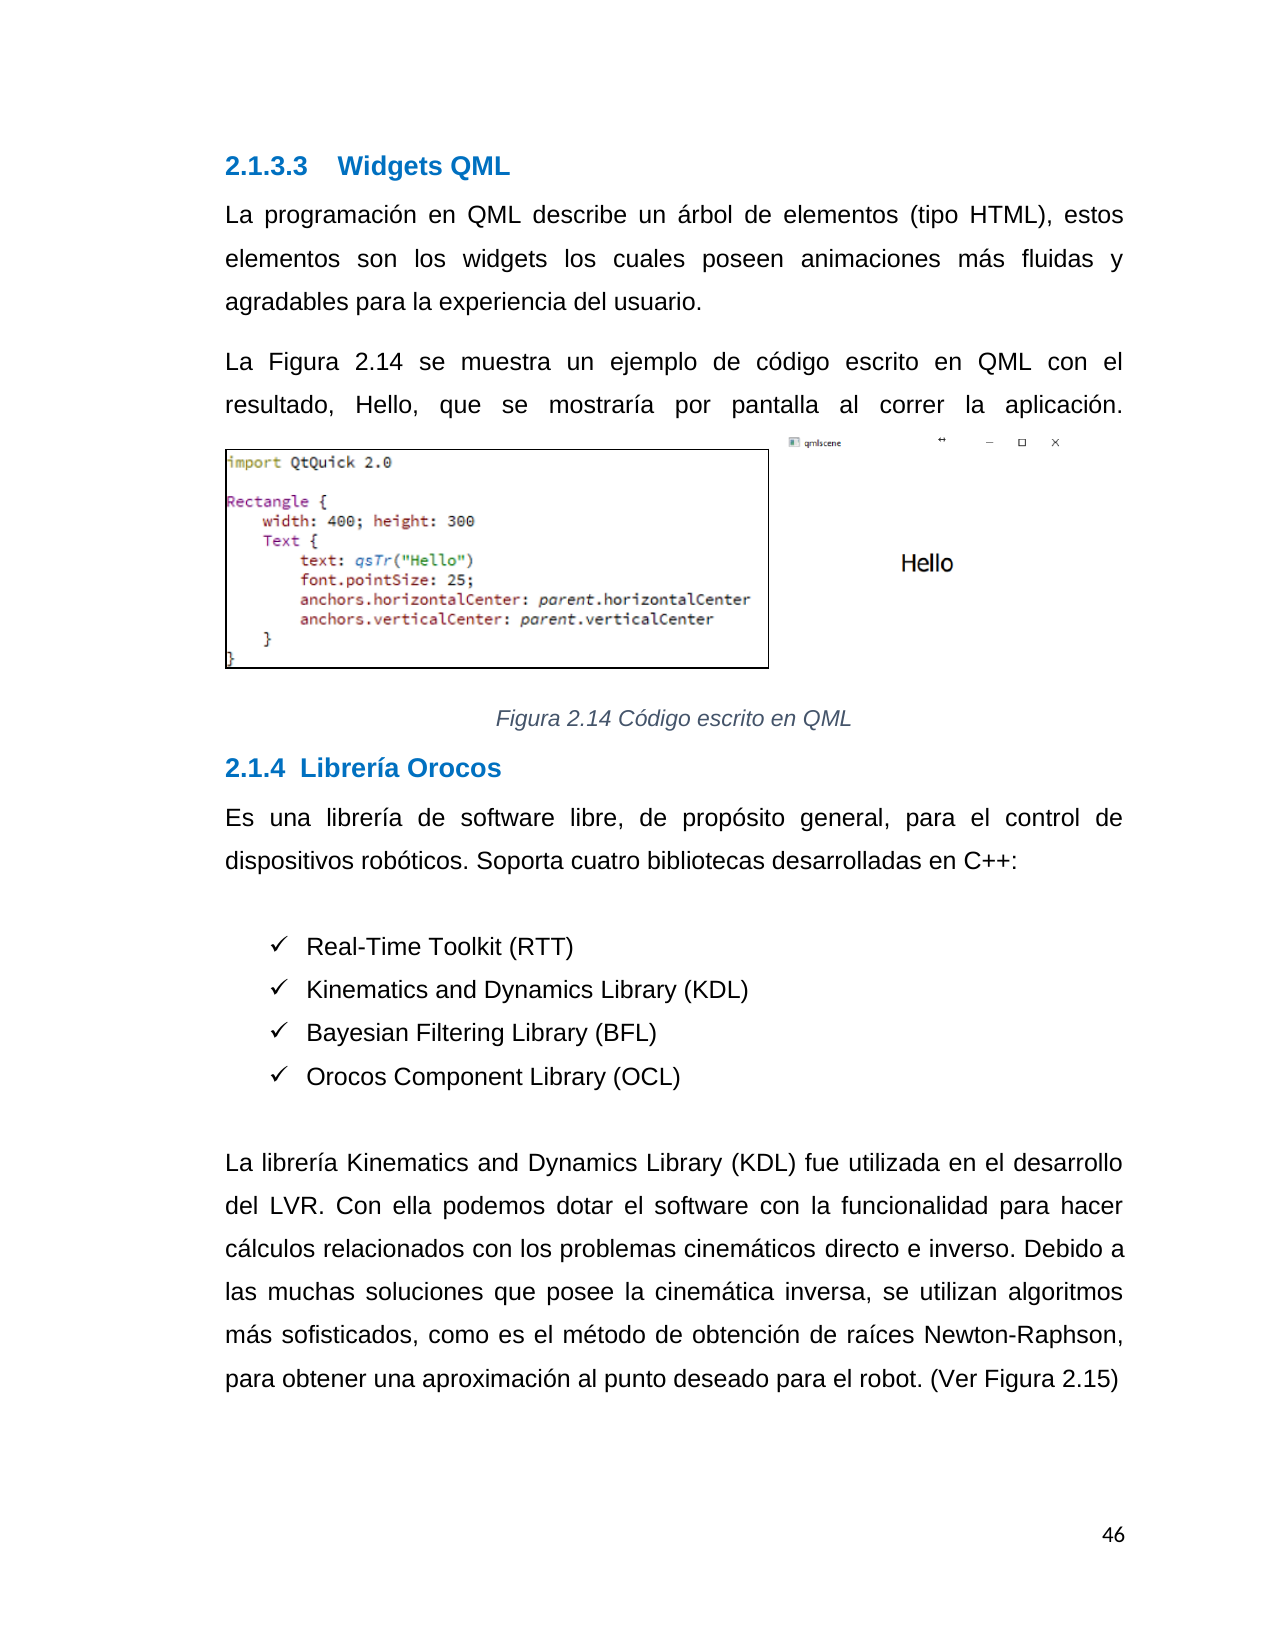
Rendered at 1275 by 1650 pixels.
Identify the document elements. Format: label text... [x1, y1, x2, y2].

text Es una librería de software libre, de propósito general, para el control de dispositivos robóticos. Soporta cuatro bibliotecas desarrolladas en C++: [225, 803, 1125, 874]
list Bayesian Filtering Library (BFL) [268, 1018, 1125, 1047]
list Kinematics and Dynamics Library (KDL) [268, 975, 1125, 1004]
text Figura 2.14 Código escrito en QML [225, 705, 1125, 731]
text La programación en QML describe un árbol de elementos (tipo HTML), estos elementos son los widgets los cuales poseen animaciones más fluidas y agradables para la experiencia del usuario. [225, 200, 1125, 315]
list Librería Orocos [225, 752, 1125, 783]
list Widgets QML [225, 150, 1125, 181]
picture [227, 450, 768, 667]
list Real-Time Toolkit (RTT) [268, 932, 1125, 961]
list Orocos Component Library (OCL) [268, 1062, 1125, 1091]
text La librería Kinematics and Dynamics Library (KDL) fue utilizada en el desarrollo del LVR. Con ella podemos dotar el software con la funcionalidad para hacer cálculos relacionados con los problemas cinemáticos directo e inverso. Debido a las muchas soluciones que posee la cinemática inversa, se utilizan algoritmos más sofisticados, como es el método de obtención de raíces Newton-Raphson, para obtener una aproximación al punto deseado para el robot. (Ver Figura 2.15) [225, 1148, 1125, 1392]
picture [784, 432, 1068, 669]
